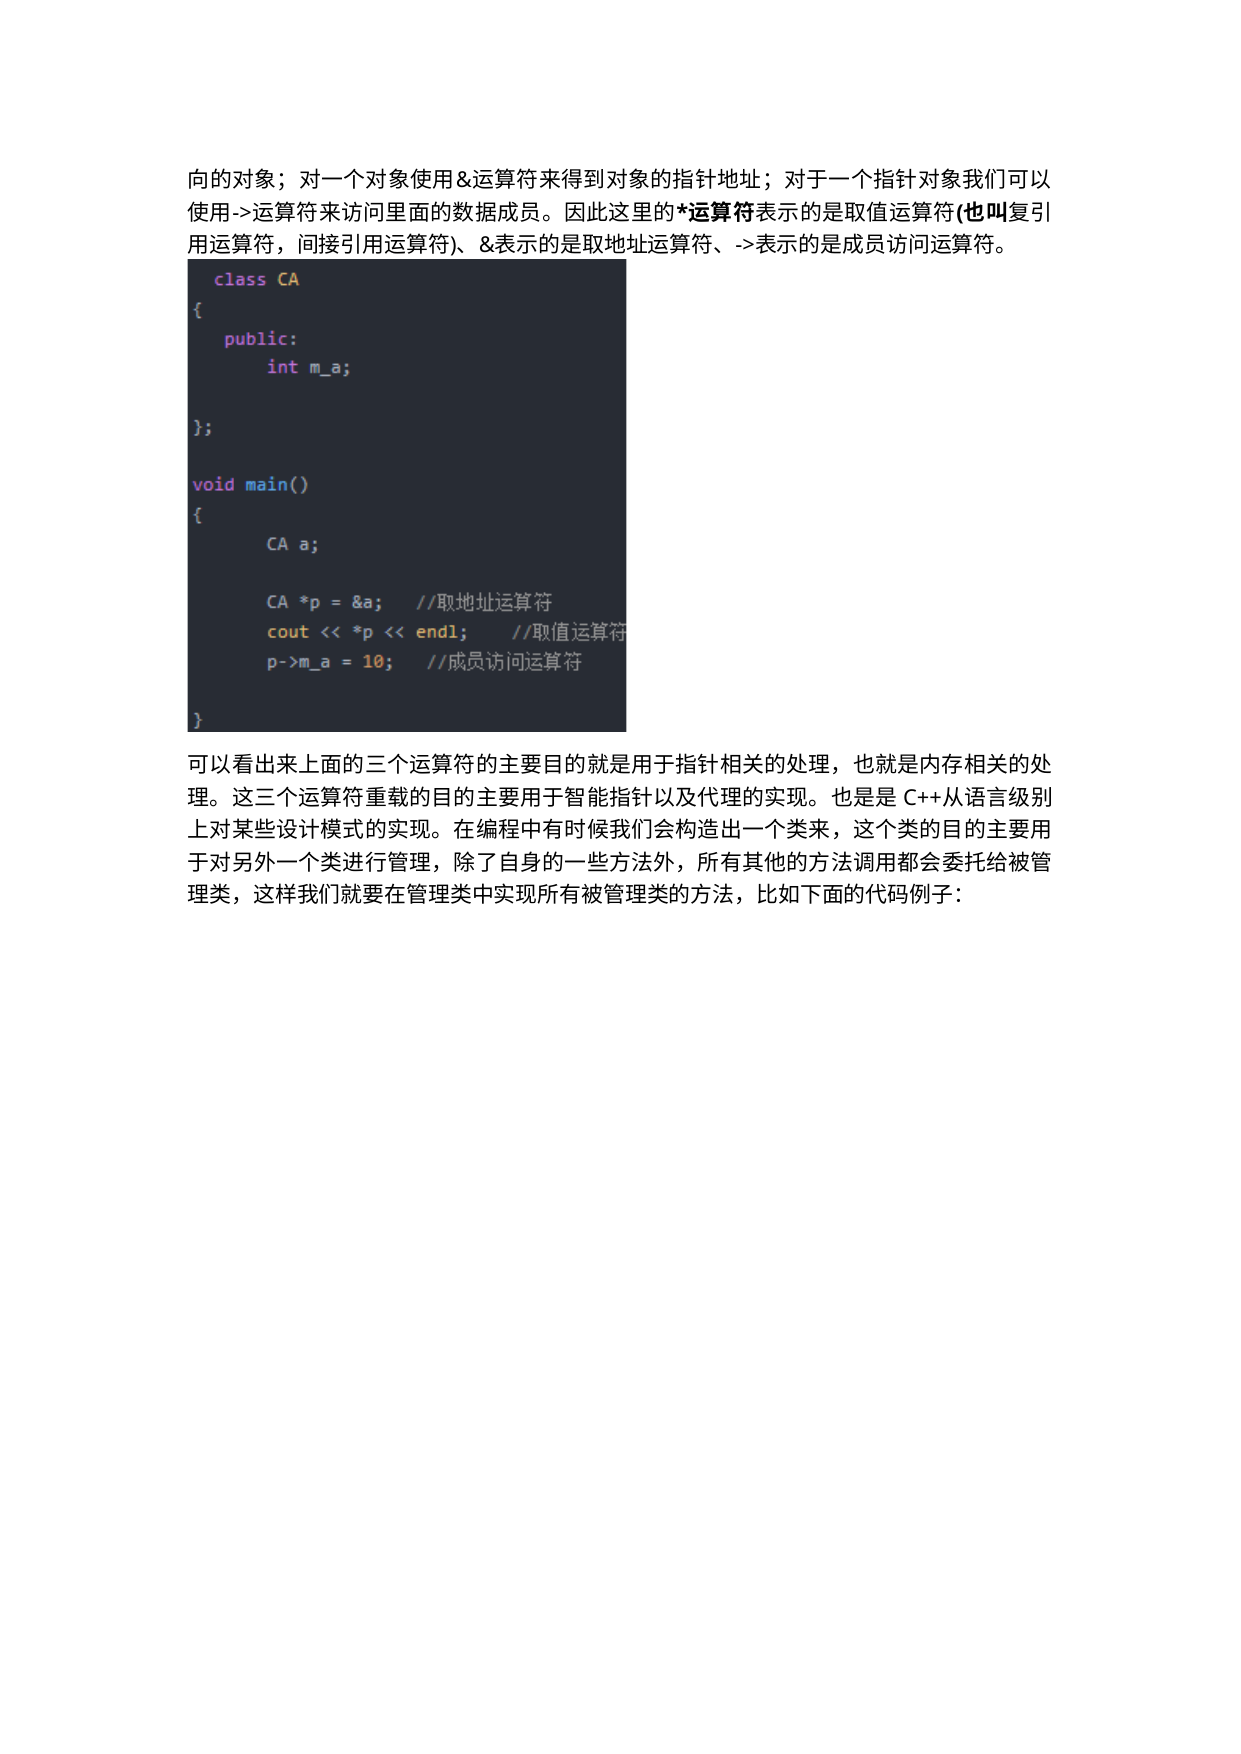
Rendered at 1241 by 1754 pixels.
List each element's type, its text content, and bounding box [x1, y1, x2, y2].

text 可以看出来上面的三个运算符的主要目的就是用于指针相关的处理，也就是内存相关的处理。这三个运算符重载的目的主要用于智能指针以及代理的实现。也是是C++从语言级别上对某些设计模式的实现。在编程中有时候我们会构造出一个类来，这个类的目的主要用于对另外一个类进行管理，除了自身的一些方法外，所有其他的方法调用都会委托给被管理类，这样我们就要在管理类中实现所有被管理类的方法，比如下面的代码例子： [187, 747, 1053, 909]
picture [187, 259, 627, 732]
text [187, 162, 1053, 259]
